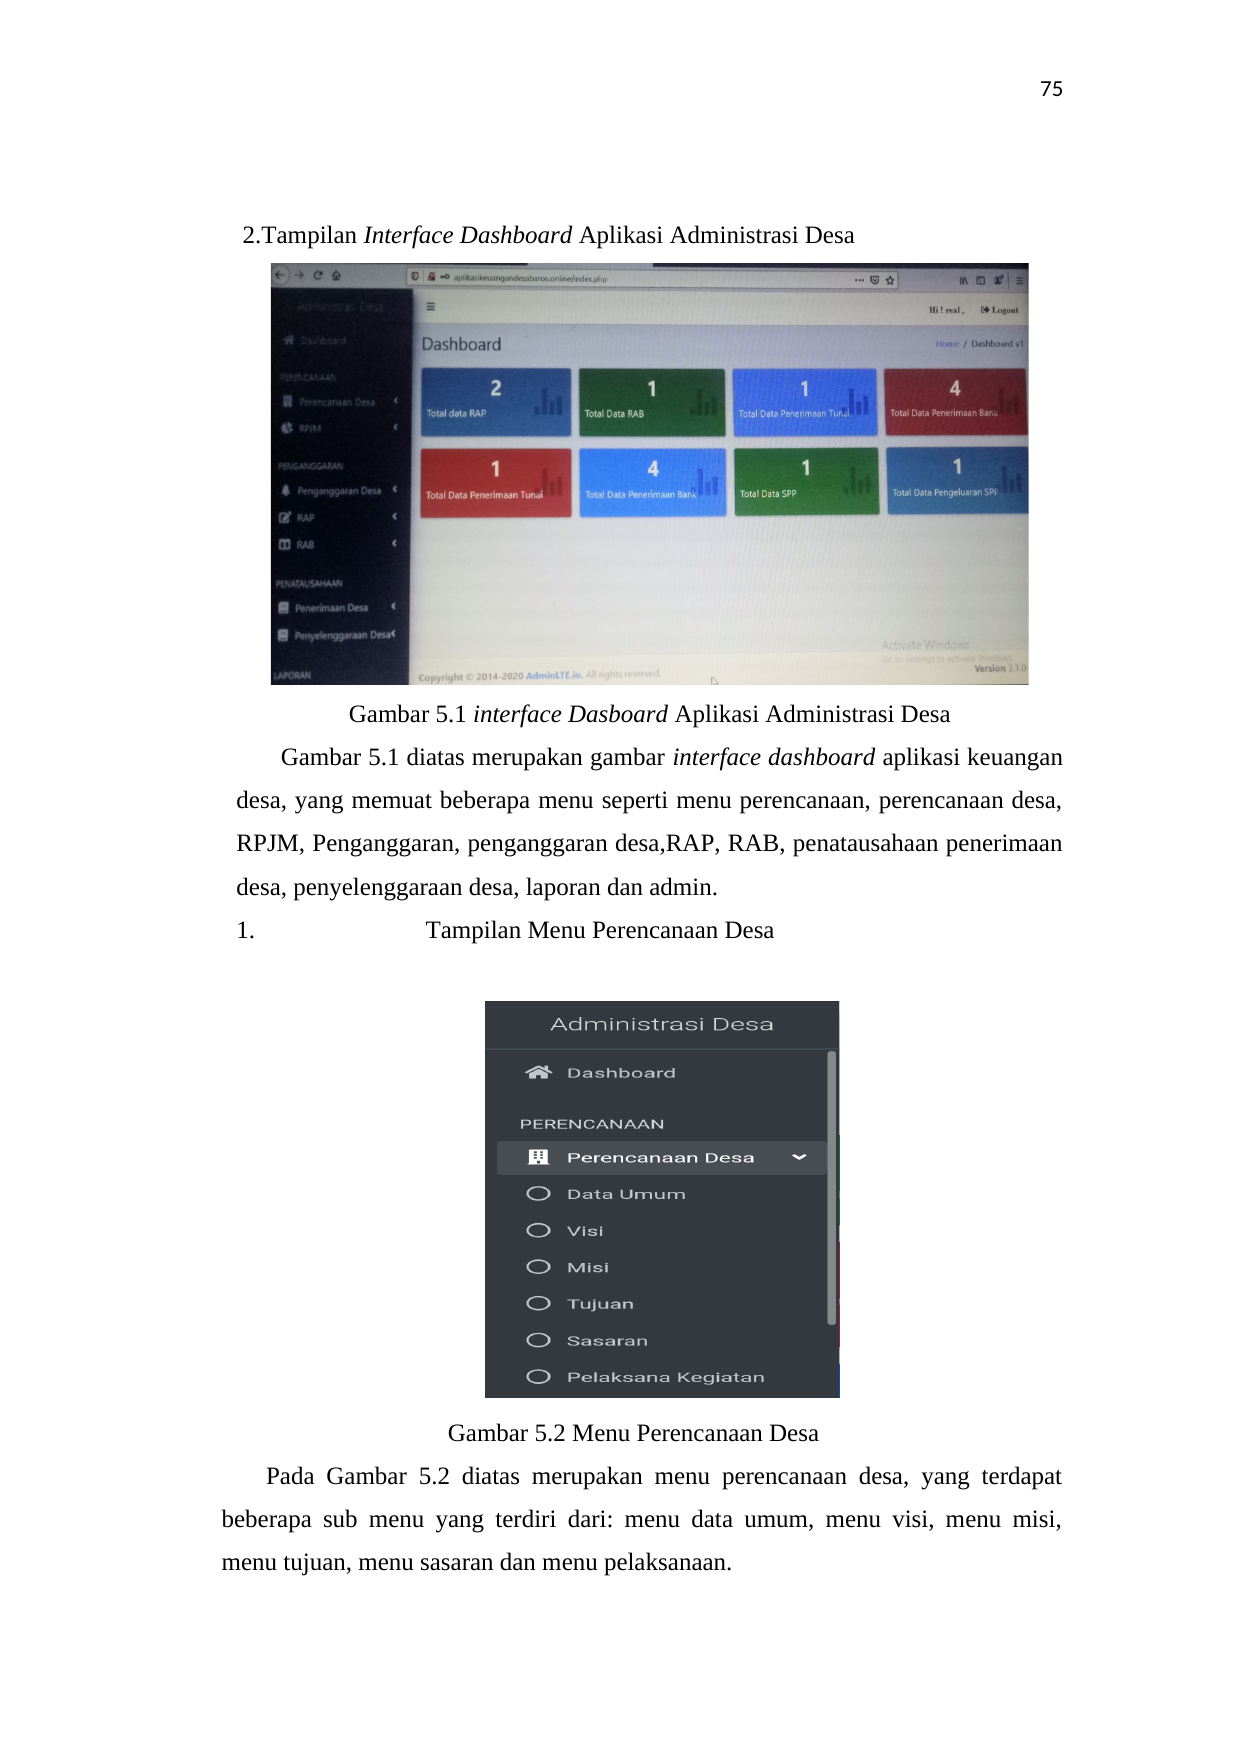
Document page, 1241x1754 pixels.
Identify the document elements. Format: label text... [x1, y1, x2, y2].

text Gambar 5.1 diatas merupakan gambar interface dashboard aplikasi keuangan desa, yang memuat beberapa menu seperti menu perencanaan, perencanaan desa, RPJM, Penganggaran, penganggaran desa,RAP, RAB, penatausahaan penerimaan desa, penyelenggaraan desa, laporan dan admin. [236, 742, 1063, 900]
text Gambar 5.2 Menu Perencanaan Desa [448, 1418, 1063, 1446]
text Gambar 5.1 interface Dasboard Aplikasi Administrasi Desa [236, 699, 1063, 728]
list Tampilan Menu Perencanaan Desa [236, 915, 1063, 943]
text 2.Tampilan Interface Dashboard Aplikasi Administrasi Desa [236, 220, 1063, 249]
picture [270, 263, 1029, 685]
picture [485, 1001, 840, 1398]
text Pada Gambar 5.2 diatas merupakan menu perencanaan desa, yang terdapat beberapa sub menu yang terdiri dari: menu data umum, menu visi, menu misi, menu tujuan, menu sasaran dan menu pelaksanaan. [221, 1461, 1063, 1576]
